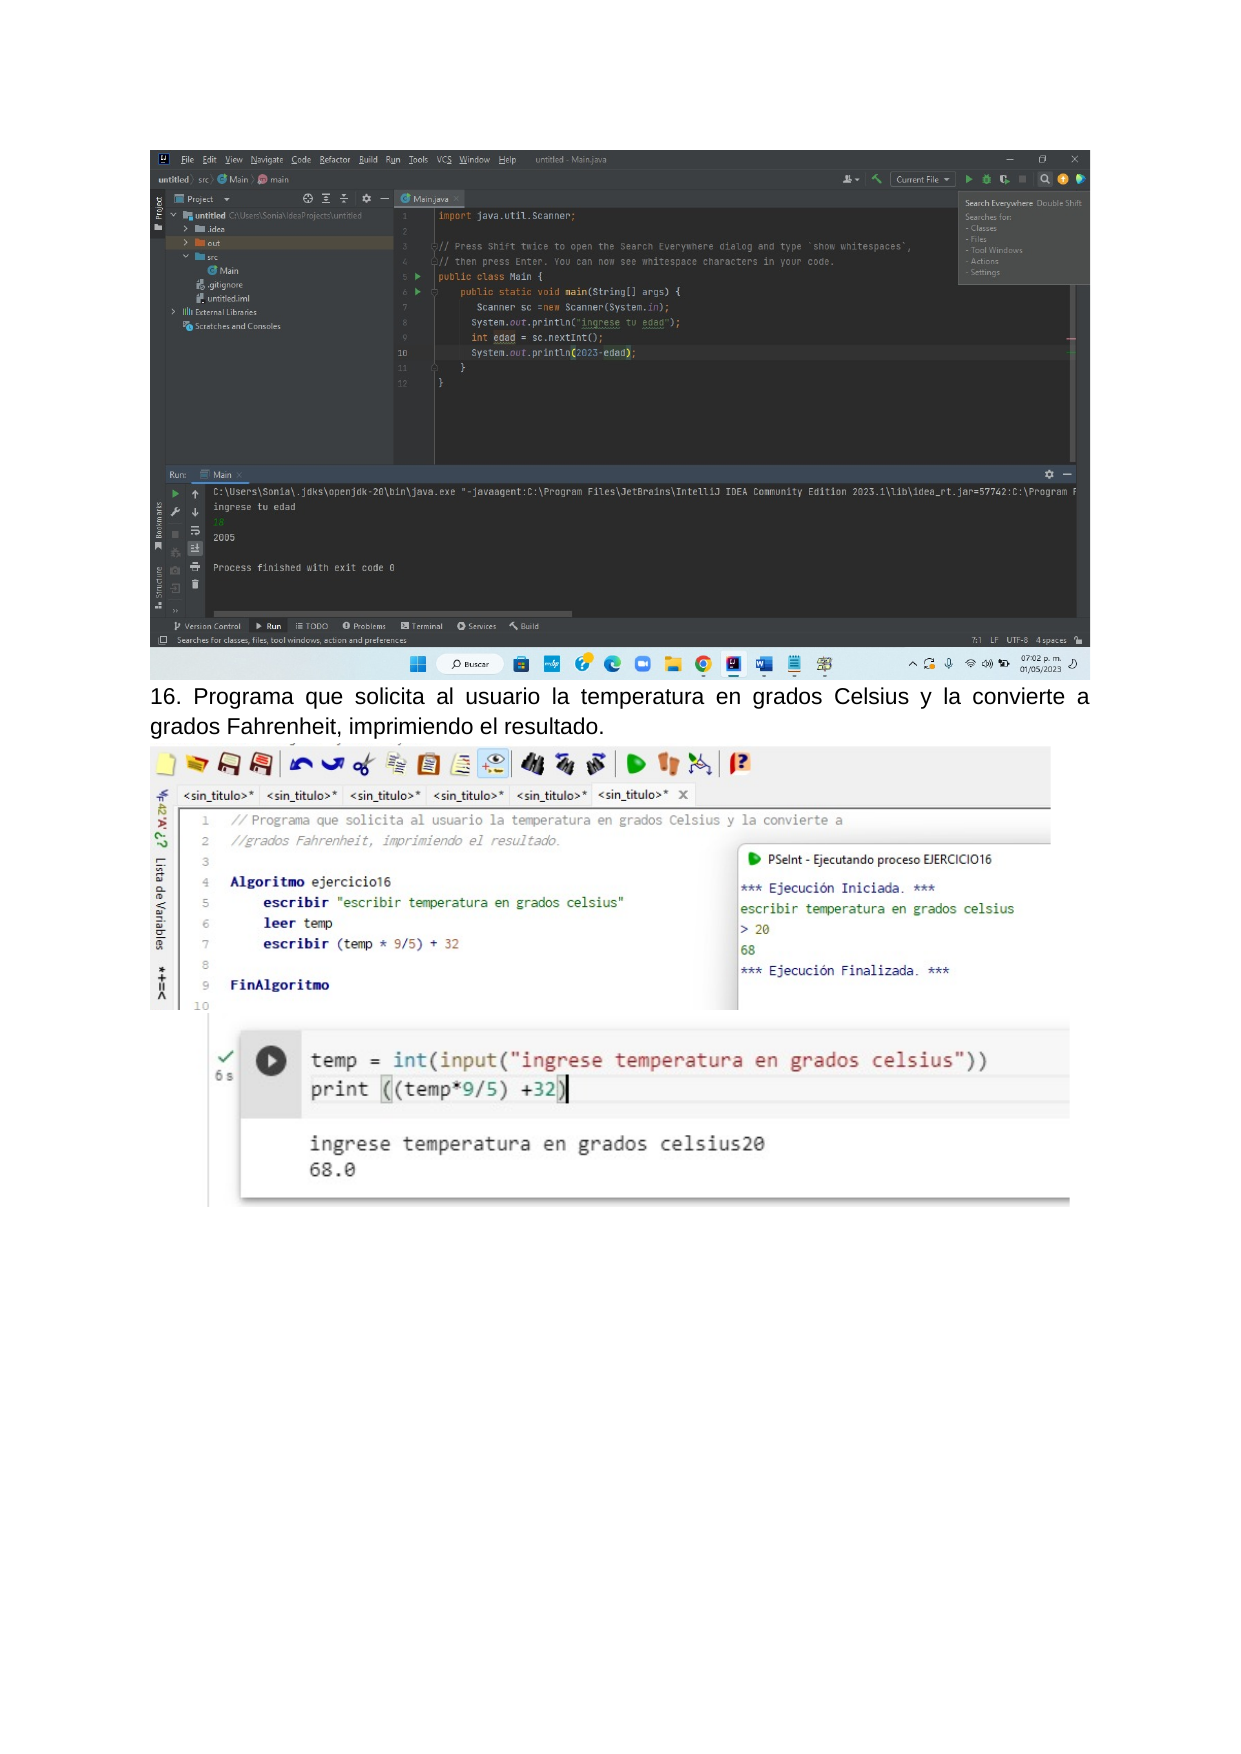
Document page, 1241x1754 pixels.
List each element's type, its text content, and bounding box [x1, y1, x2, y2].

text 16. Programa que solicita al usuario la temperatura en grados Celsius y la convierte a grados Fahrenheit, imprimiendo el resultado. [150, 683, 1090, 739]
picture [150, 1013, 1070, 1207]
picture [150, 743, 1051, 1010]
picture [150, 150, 1091, 680]
